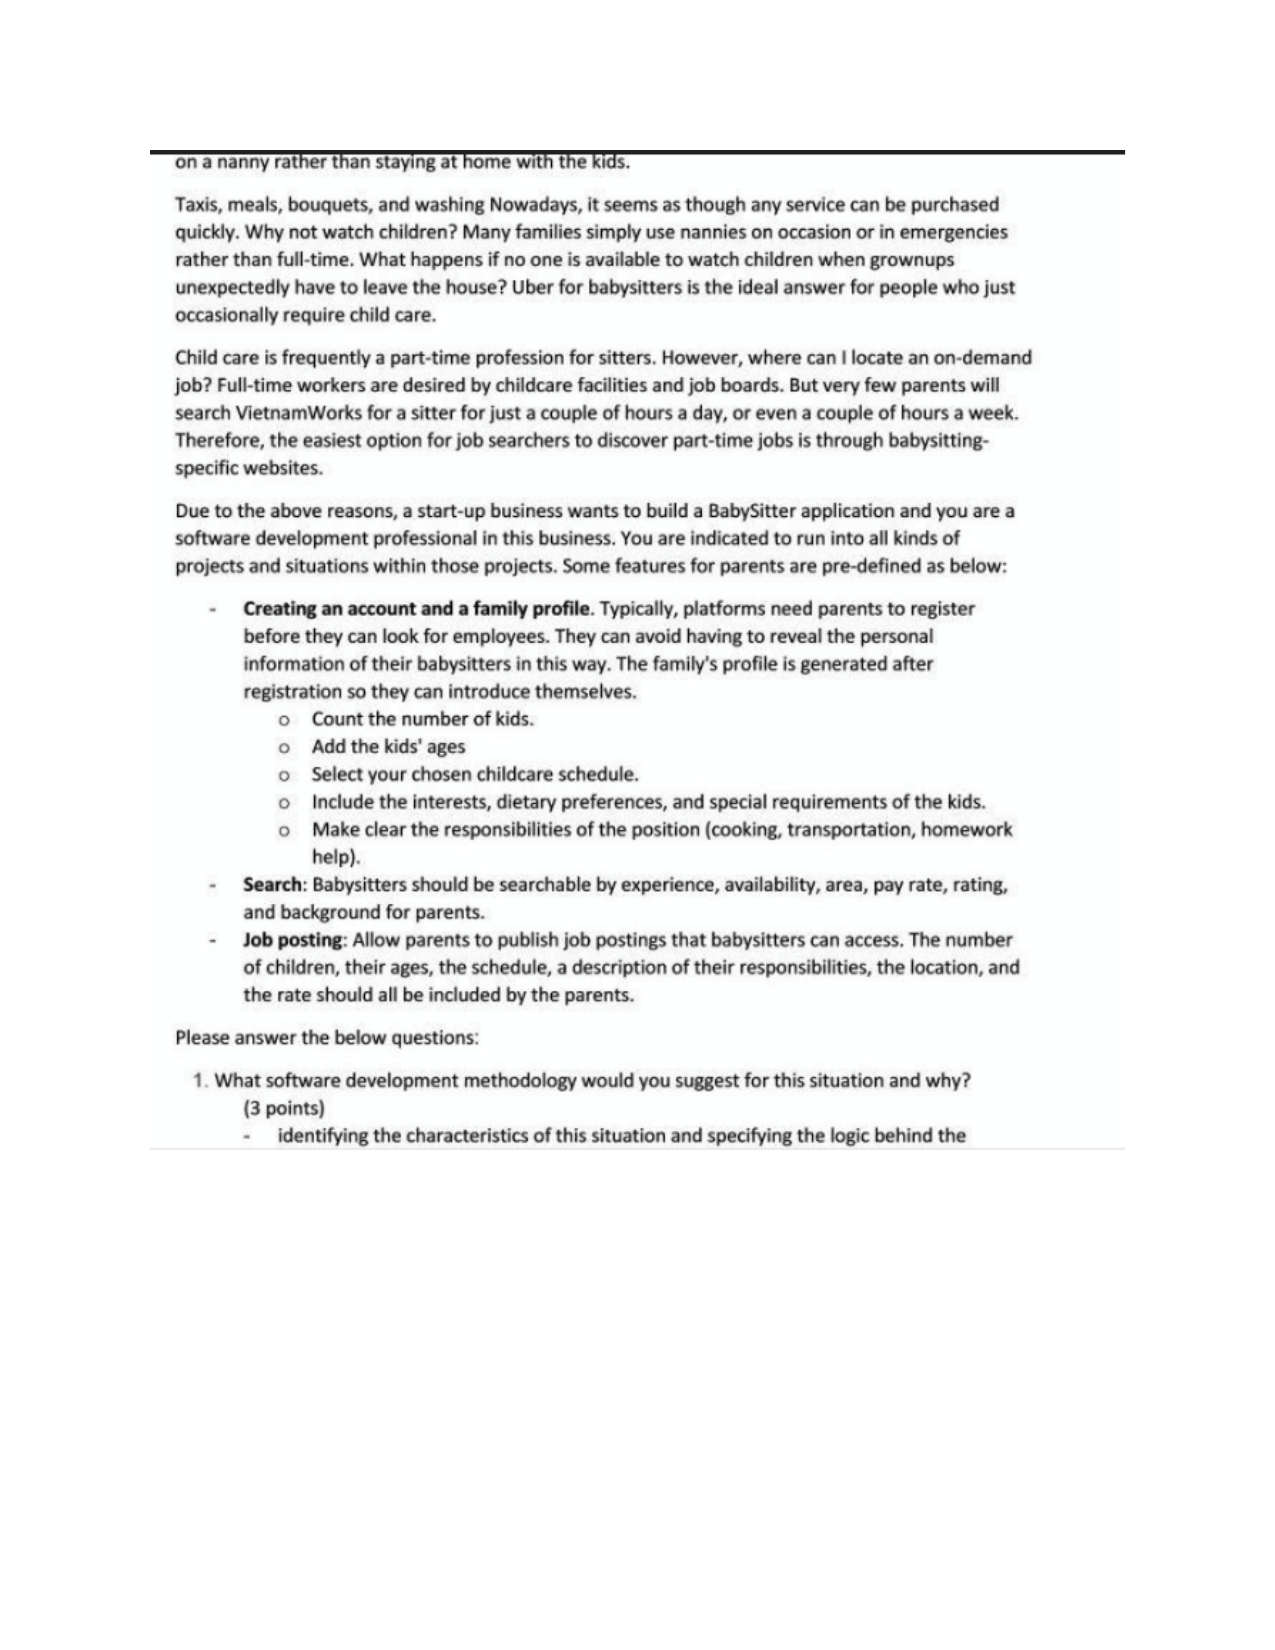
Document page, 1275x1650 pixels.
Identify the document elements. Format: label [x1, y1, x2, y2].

picture [150, 150, 1125, 1150]
